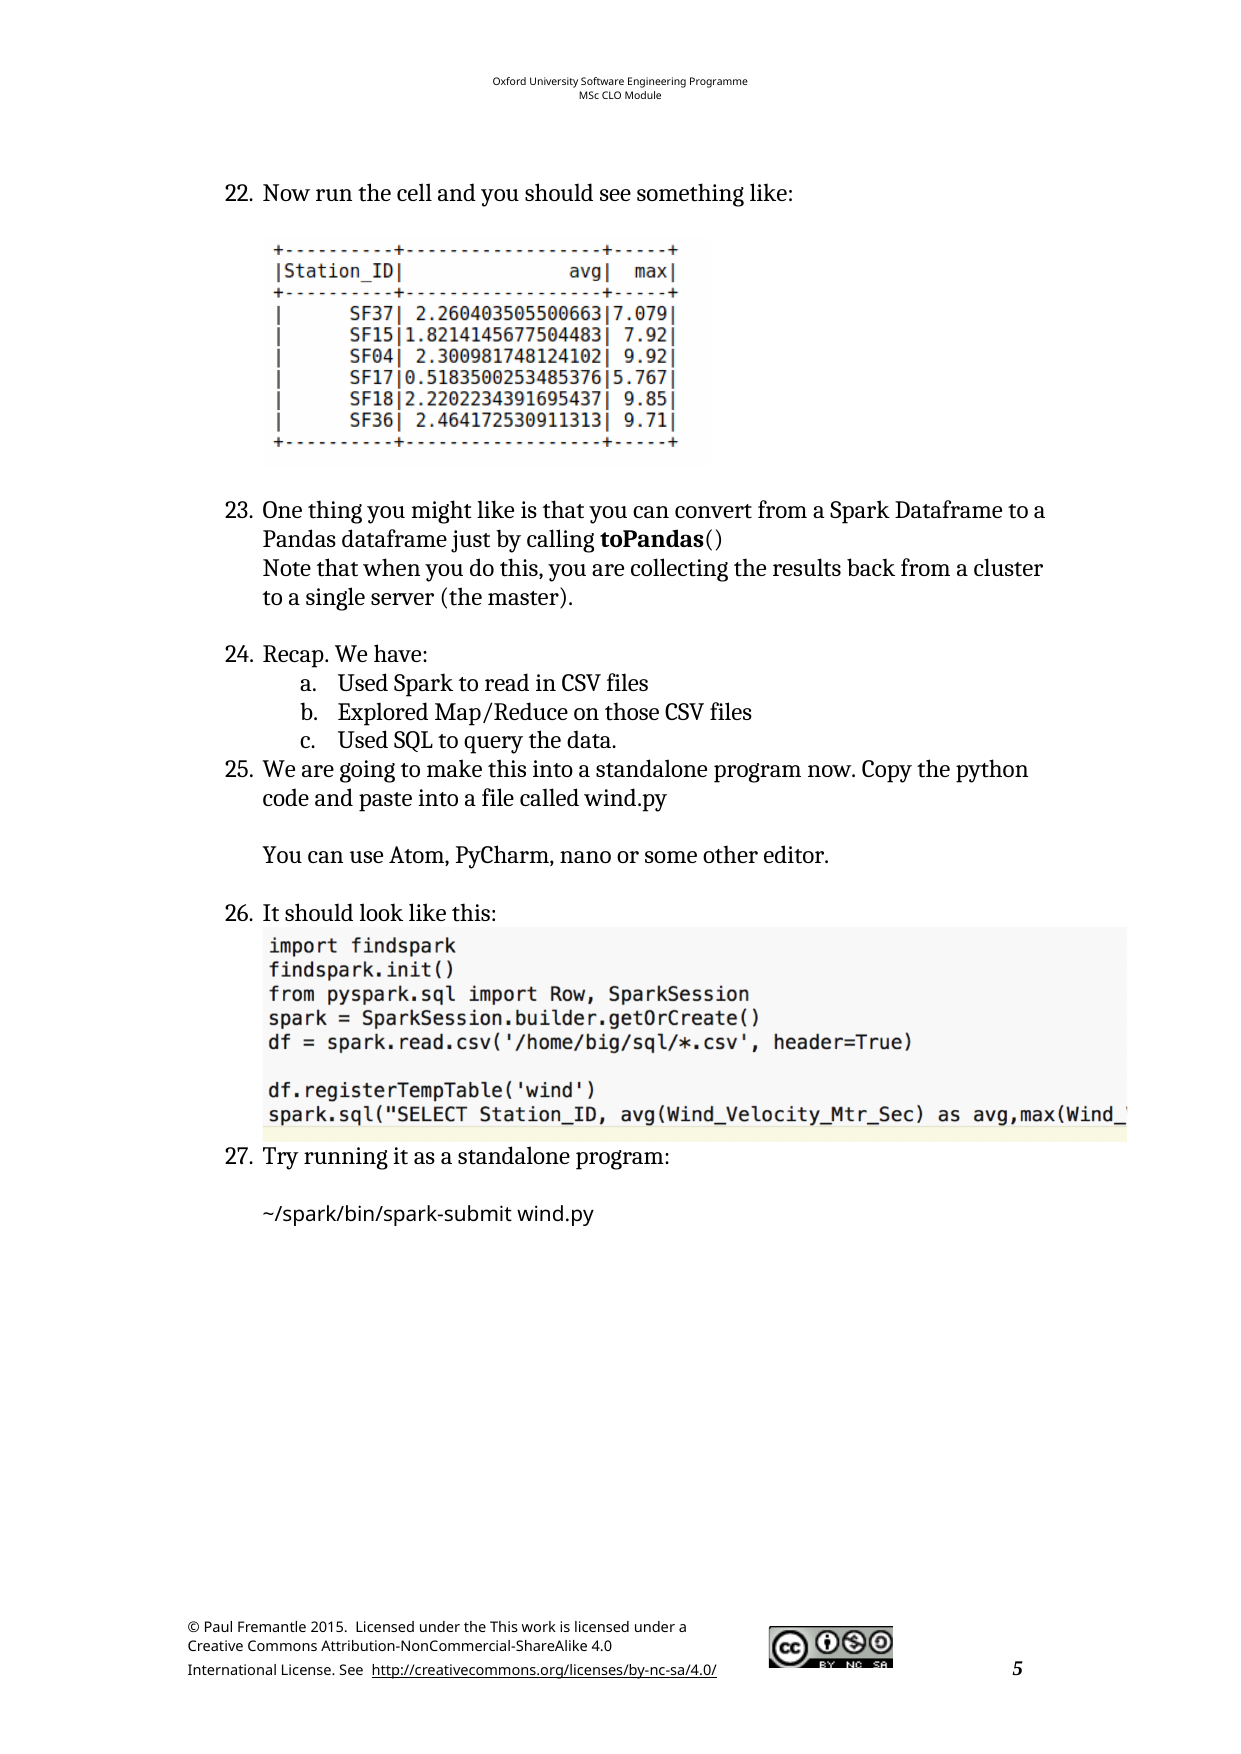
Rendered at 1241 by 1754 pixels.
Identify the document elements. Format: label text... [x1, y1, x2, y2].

list We are going to make this into a standalone program now. Copy the python code and paste into a file called wind.py You can use Atom, PyCharm, nano or some other editor. [225, 755, 1053, 899]
list One thing you might like is that you can convert from a Spark Dataframe to a Pandas dataframe just by calling toPandas() Note that when you do this, you are collecting the results back from a cluster to a single server (the master). [225, 496, 1053, 640]
picture [262, 927, 1128, 1142]
list Try running it as a standalone program: ~/spark/bin/spark-submit wind.py [225, 1142, 1053, 1256]
picture [768, 1626, 893, 1668]
list Used SQL to query the data. [300, 726, 1053, 755]
list Recap. We have: [225, 640, 1053, 669]
picture [262, 236, 710, 468]
list Explored Map/Reduce on those CSV files [300, 697, 1053, 726]
list Used Spark to read in CSV files [300, 669, 1053, 697]
